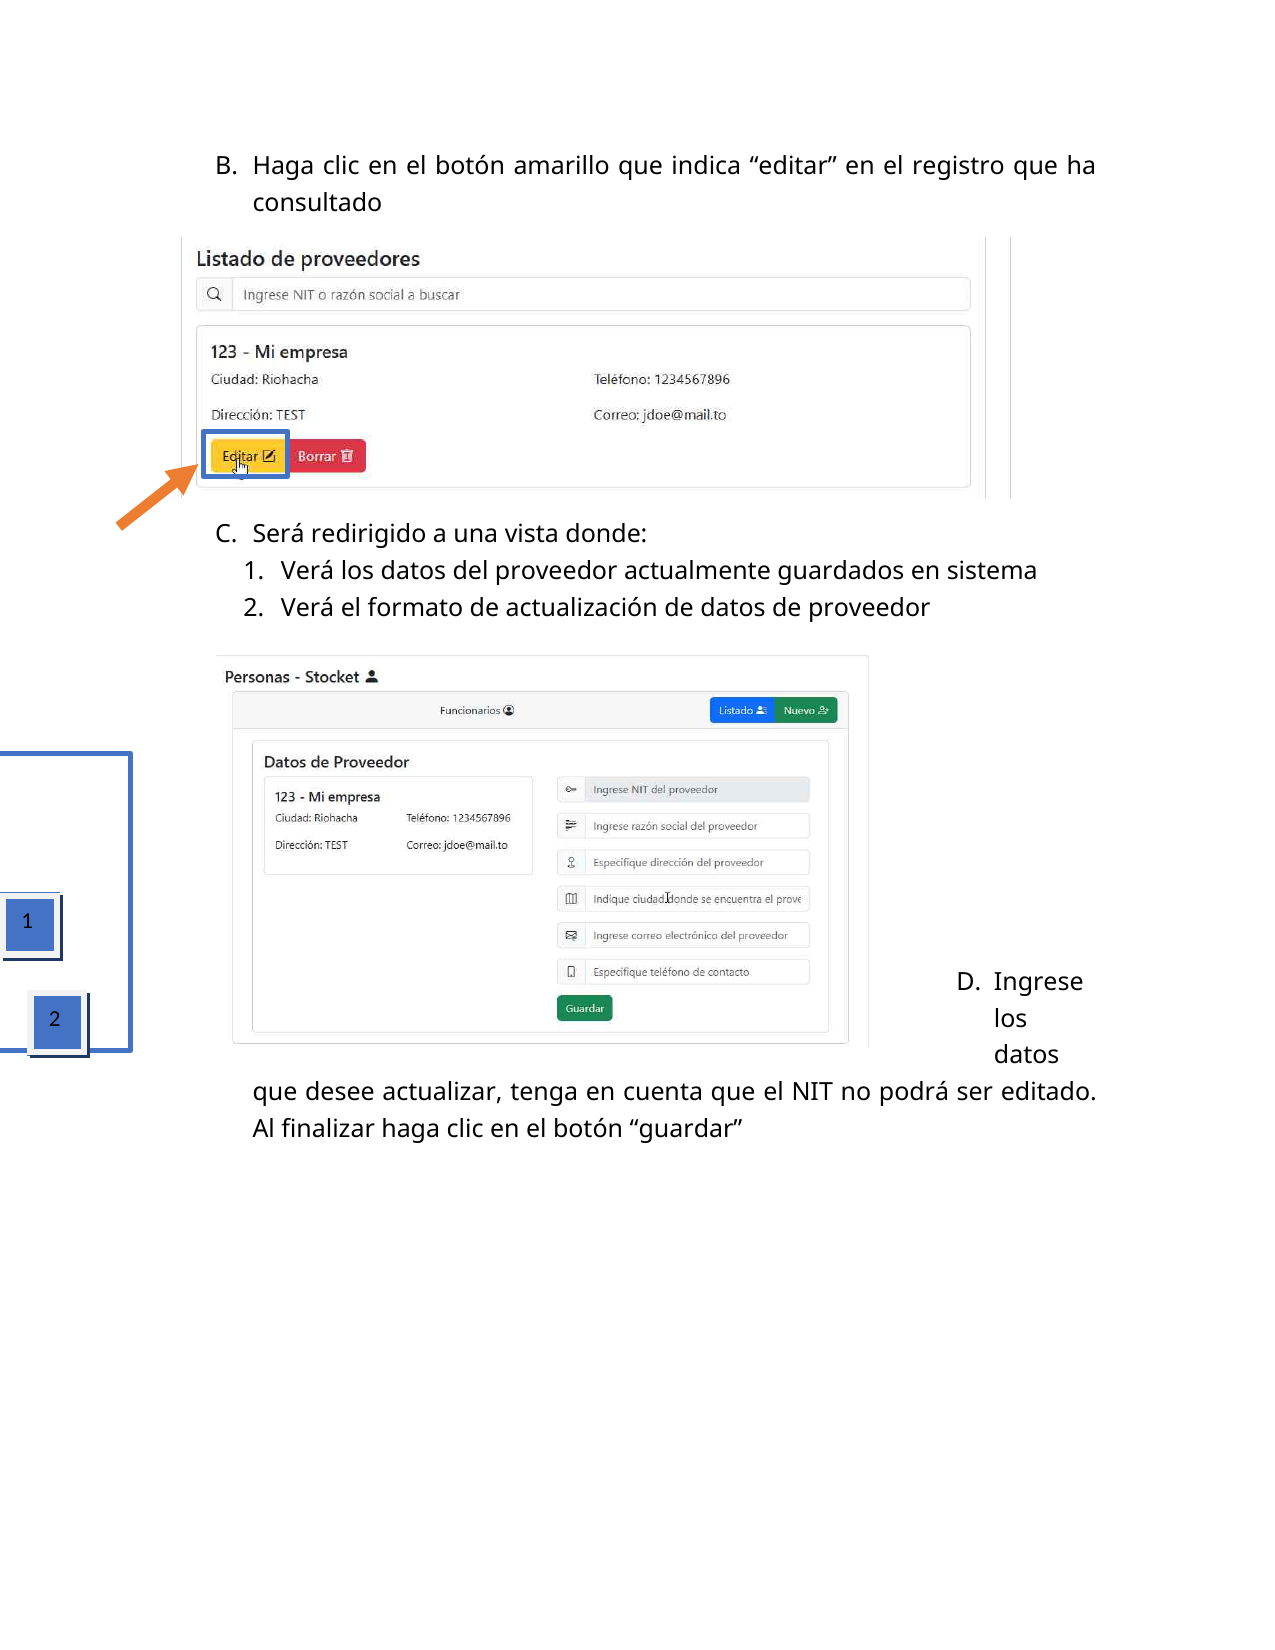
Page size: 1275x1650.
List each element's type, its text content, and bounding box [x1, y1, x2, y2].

list Verá los datos del proveedor actualmente guardados en sistema [243, 553, 1098, 587]
list Verá el formato de actualización de datos de proveedor [243, 589, 1098, 624]
list Ingrese los datos que desee actualizar, tenga en cuenta que el NIT no podrá ser editado. Al finalizar haga clic en el botón “guardar” [215, 964, 1098, 1145]
picture [215, 655, 901, 964]
list Haga clic en el botón amarillo que indica “editar” en el registro que ha consultado [215, 148, 1098, 218]
list Será redirigido a una vista donde: [215, 516, 1098, 550]
picture [177, 237, 1129, 498]
